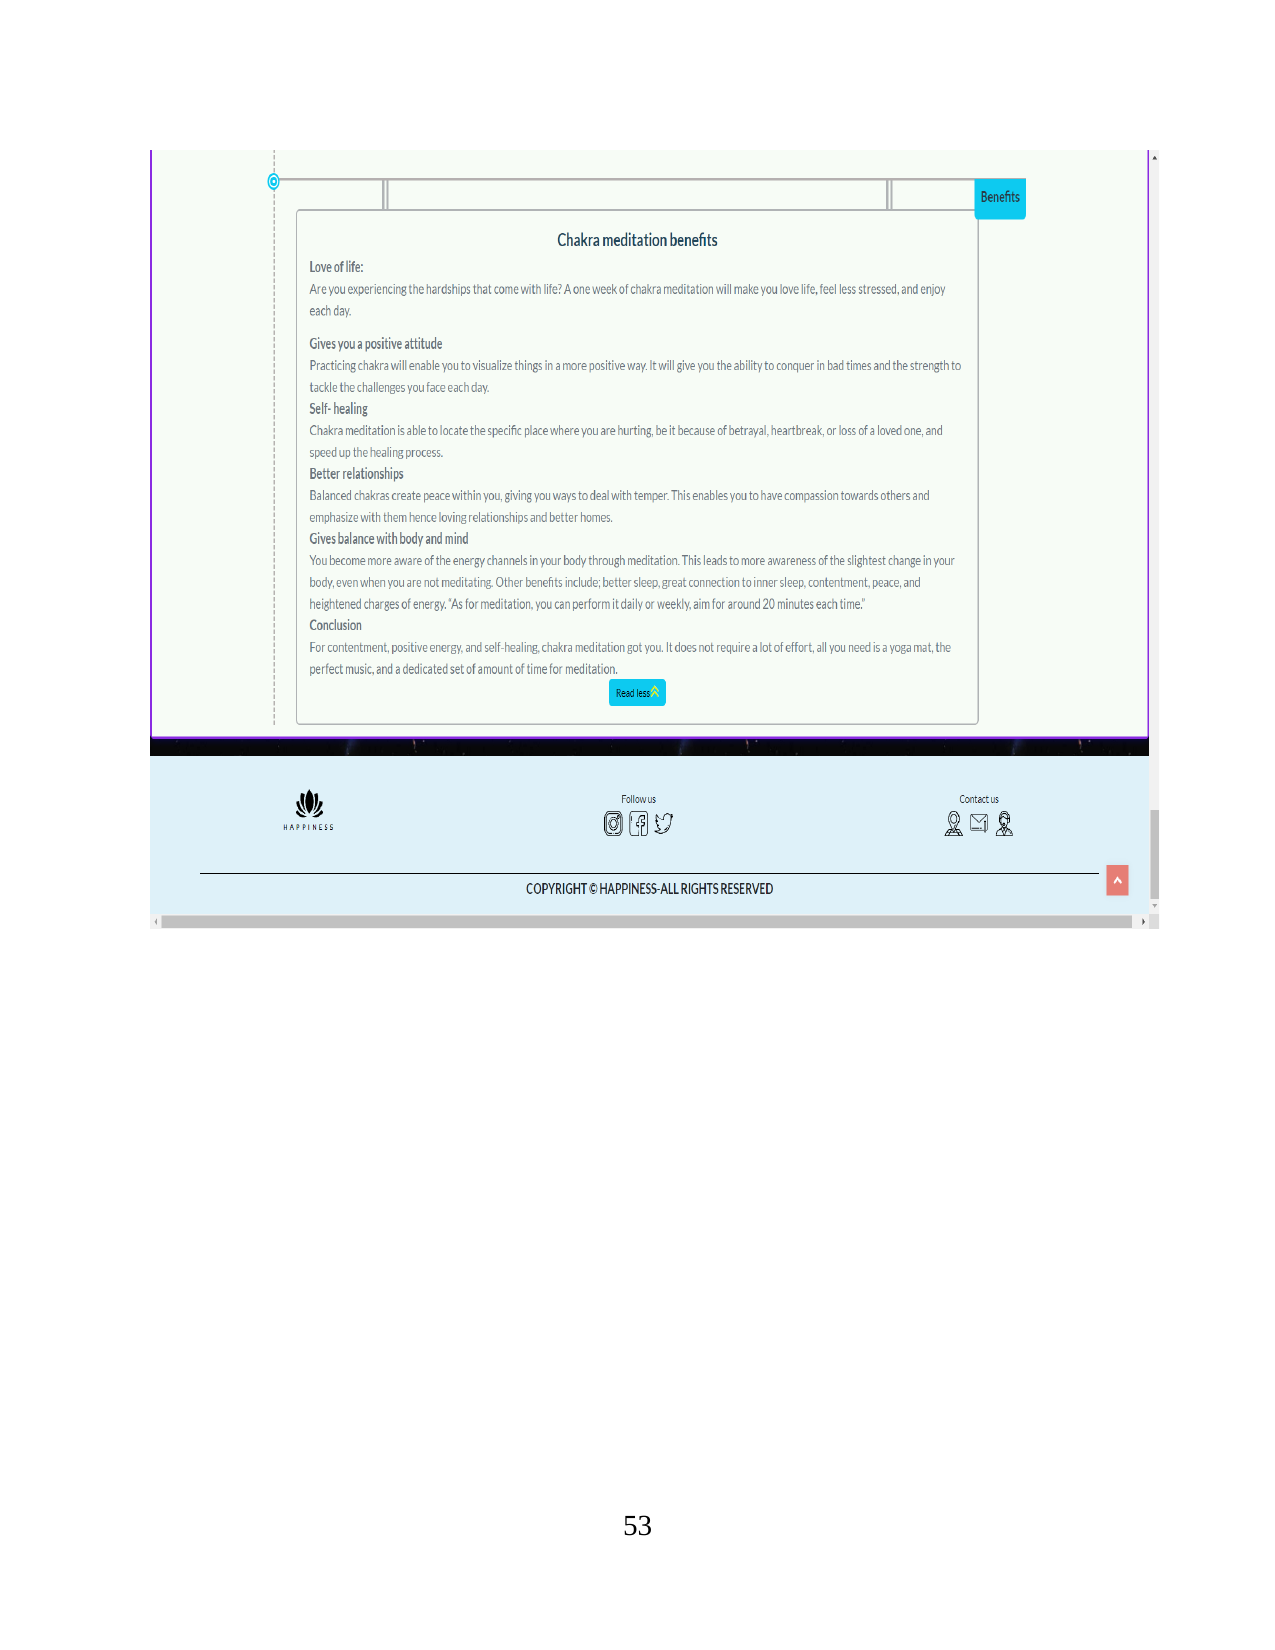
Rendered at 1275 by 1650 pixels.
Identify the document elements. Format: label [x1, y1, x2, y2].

picture [150, 150, 1160, 929]
